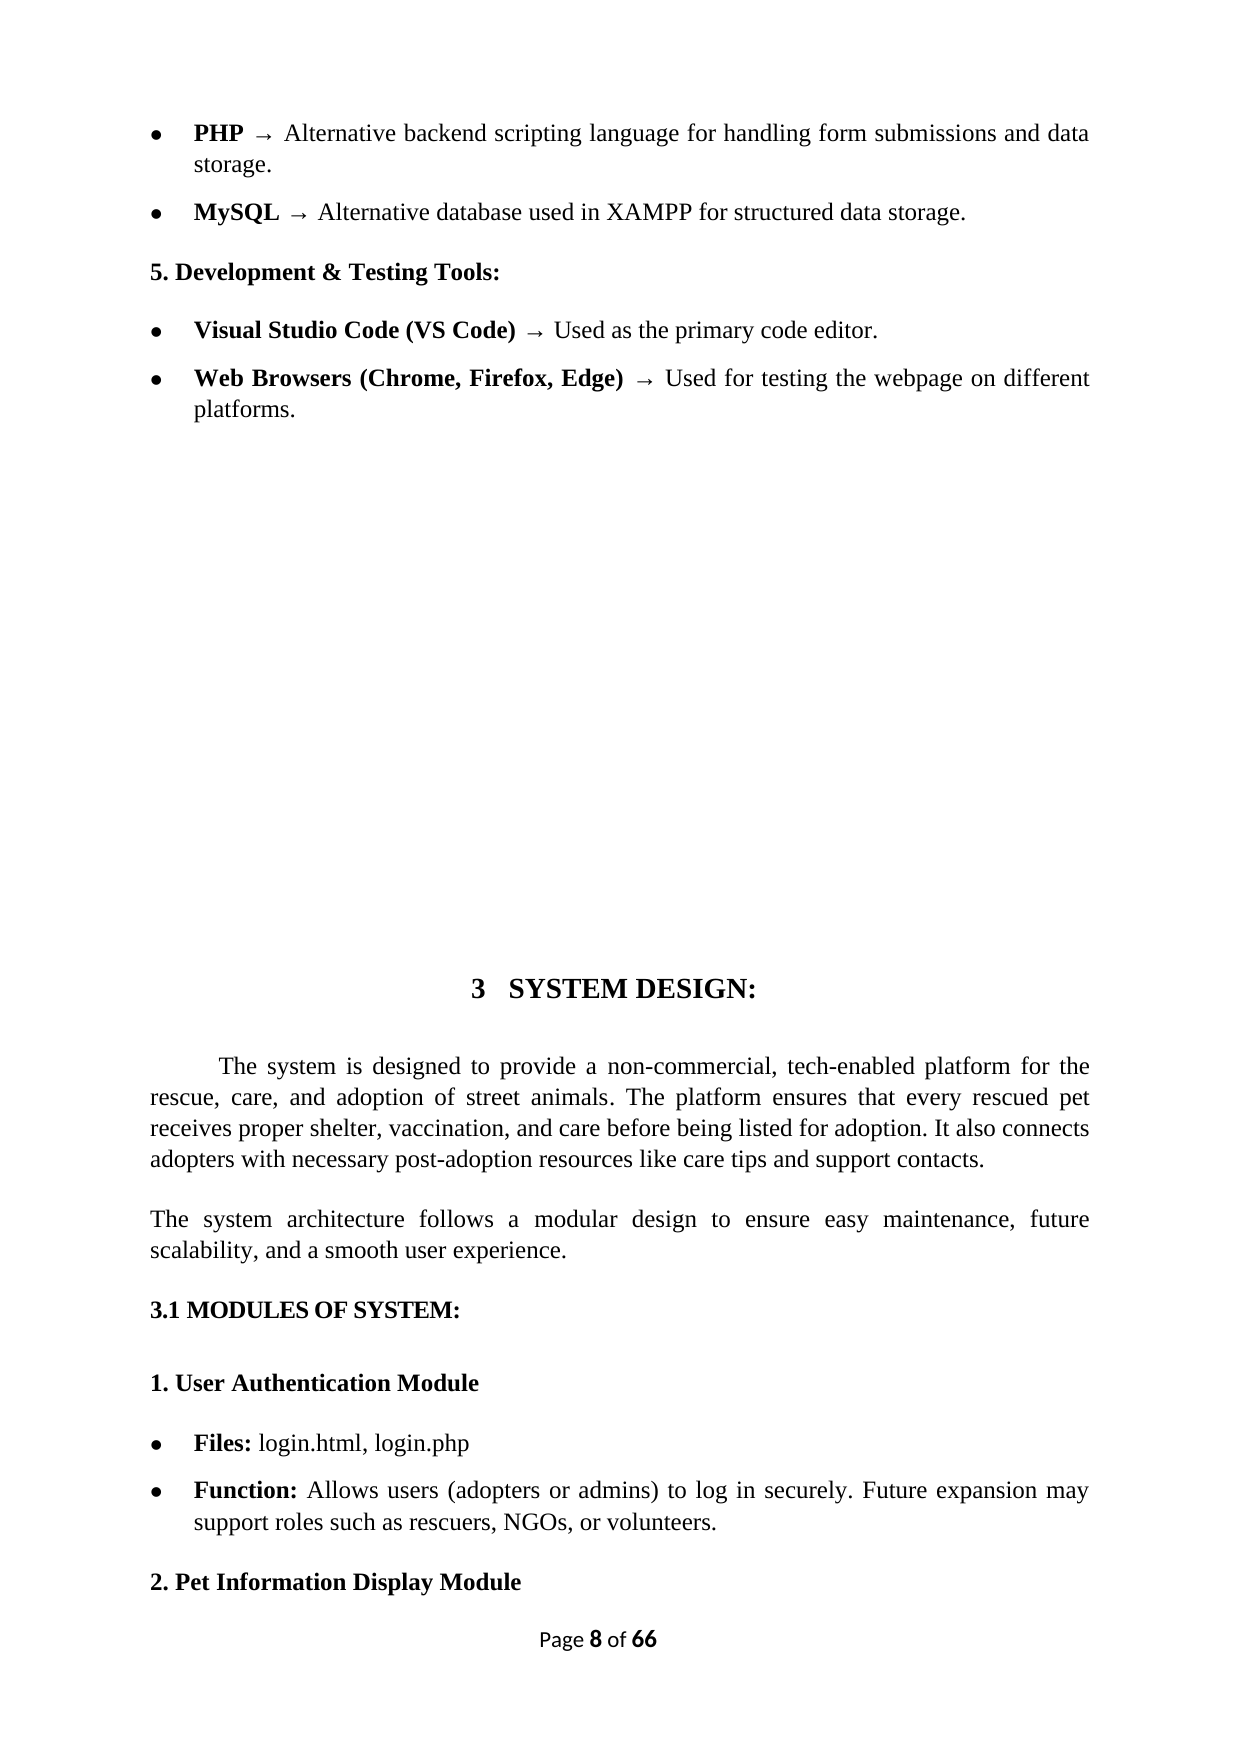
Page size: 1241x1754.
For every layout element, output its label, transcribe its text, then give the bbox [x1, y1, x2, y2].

subtitle 5. Development & Testing Tools: [150, 257, 1090, 286]
list MySQL → Alternative database used in XAMPP for structured data storage. [150, 197, 1090, 226]
list 1. User Authentication Module [150, 1368, 1090, 1396]
list Web Browsers (Chrome, Firefox, Edge) → Used for testing the webpage on different platforms. [150, 363, 1090, 422]
list Function: Allows users (adopters or admins) to log in securely. Future expansion may support roles such as rescuers, NGOs, or volunteers. [150, 1476, 1090, 1535]
list SYSTEM DESIGN: [471, 971, 1090, 1005]
list Visual Studio Code (VS Code) → Used as the primary code editor. [150, 315, 1090, 344]
list PHP → Alternative backend scripting language for handling form submissions and data storage. [150, 118, 1090, 178]
list Files: login.html, login.php [150, 1428, 1090, 1457]
list 2. Pet Information Display Module [150, 1567, 1090, 1596]
list 3.1 MODULES OF SYSTEM: [150, 1295, 1090, 1324]
text The system architecture follows a modular design to ensure easy maintenance, future scalability, and a smooth user experience. [150, 1204, 1090, 1264]
text The system is designed to provide a non-commercial, tech-enabled platform for the rescue, care, and adoption of street animals. The platform ensures that every rescued pet receives proper shelter, vaccination, and care before being listed for adoption. It also connects adopters with necessary post-adoption resources like care tips and support contacts. [150, 1051, 1090, 1173]
